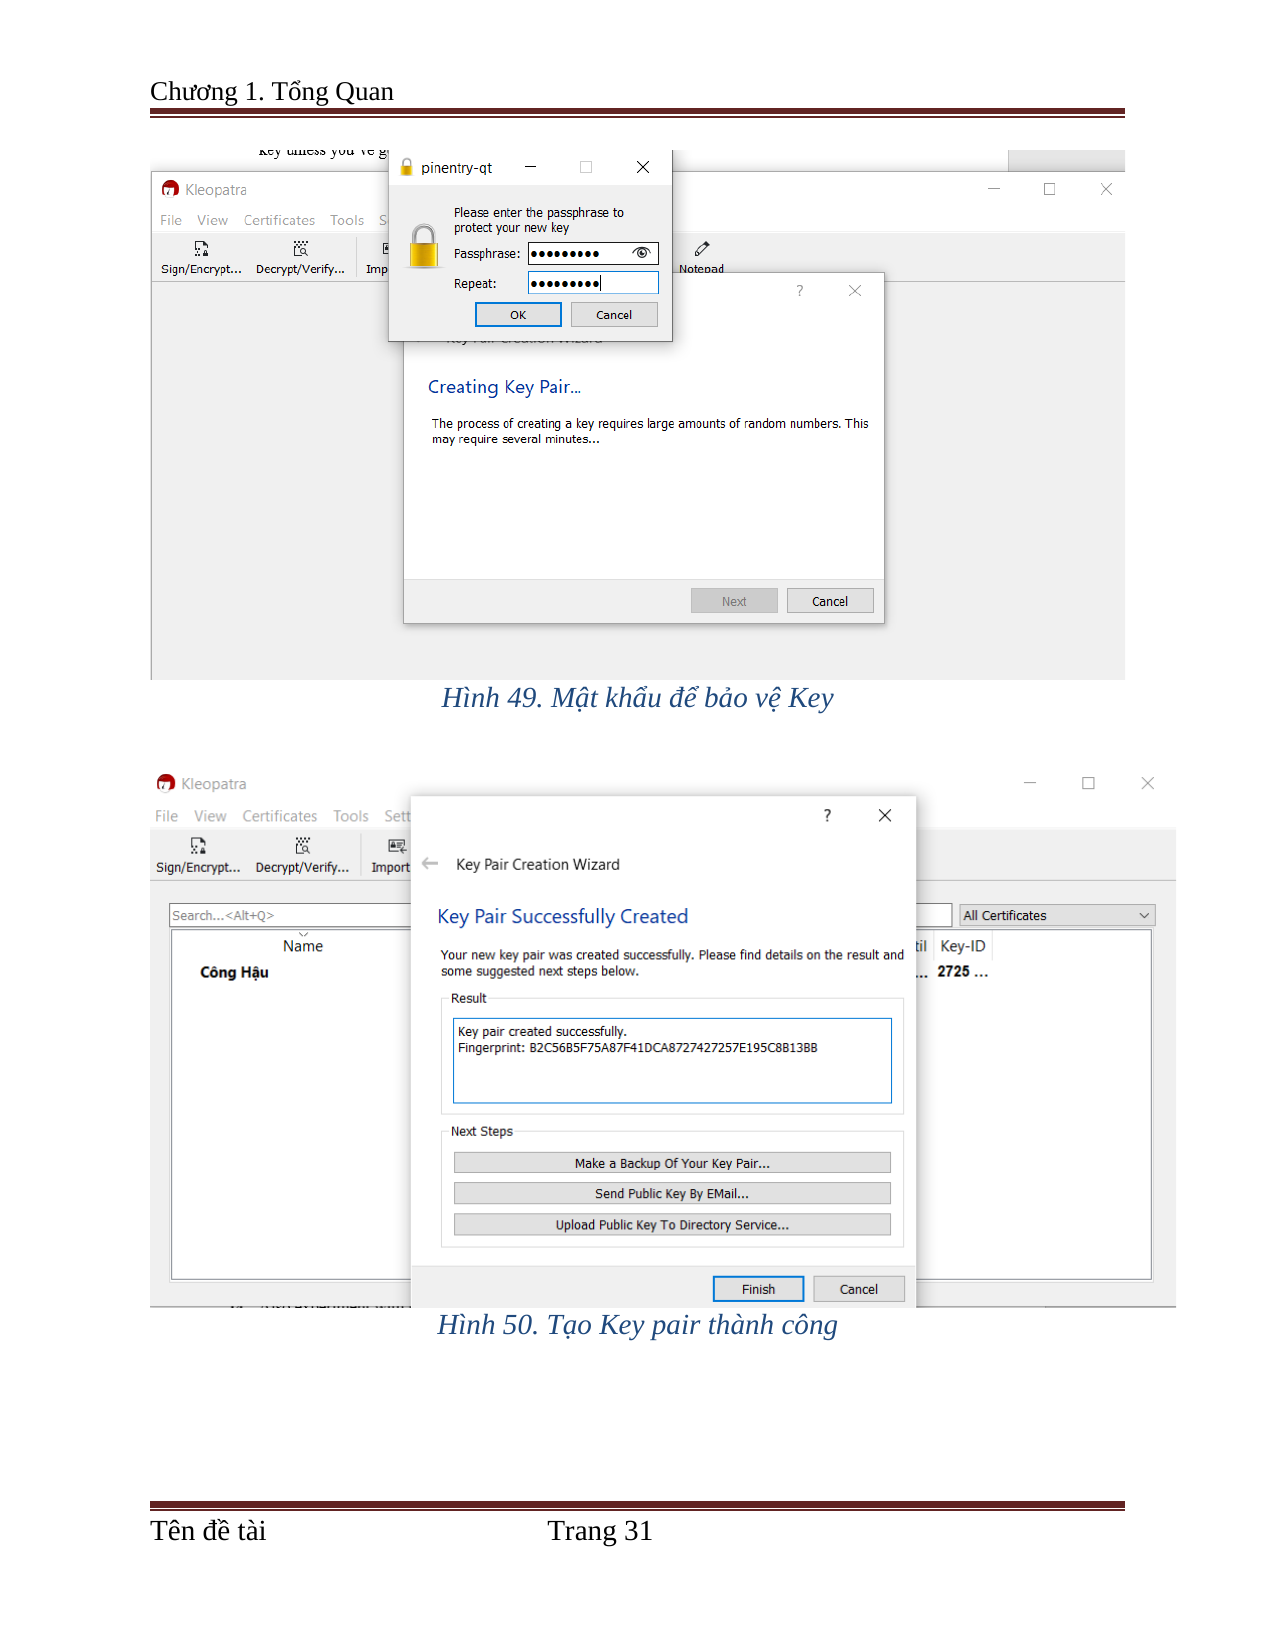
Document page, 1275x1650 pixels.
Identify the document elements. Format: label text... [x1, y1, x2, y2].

text Hình 49. Mật khẩu để bảo vệ Key [150, 680, 1125, 713]
text Hình 50. Tạo Key pair thành công [150, 1308, 1125, 1341]
picture [150, 150, 1125, 680]
picture [150, 767, 1177, 1308]
